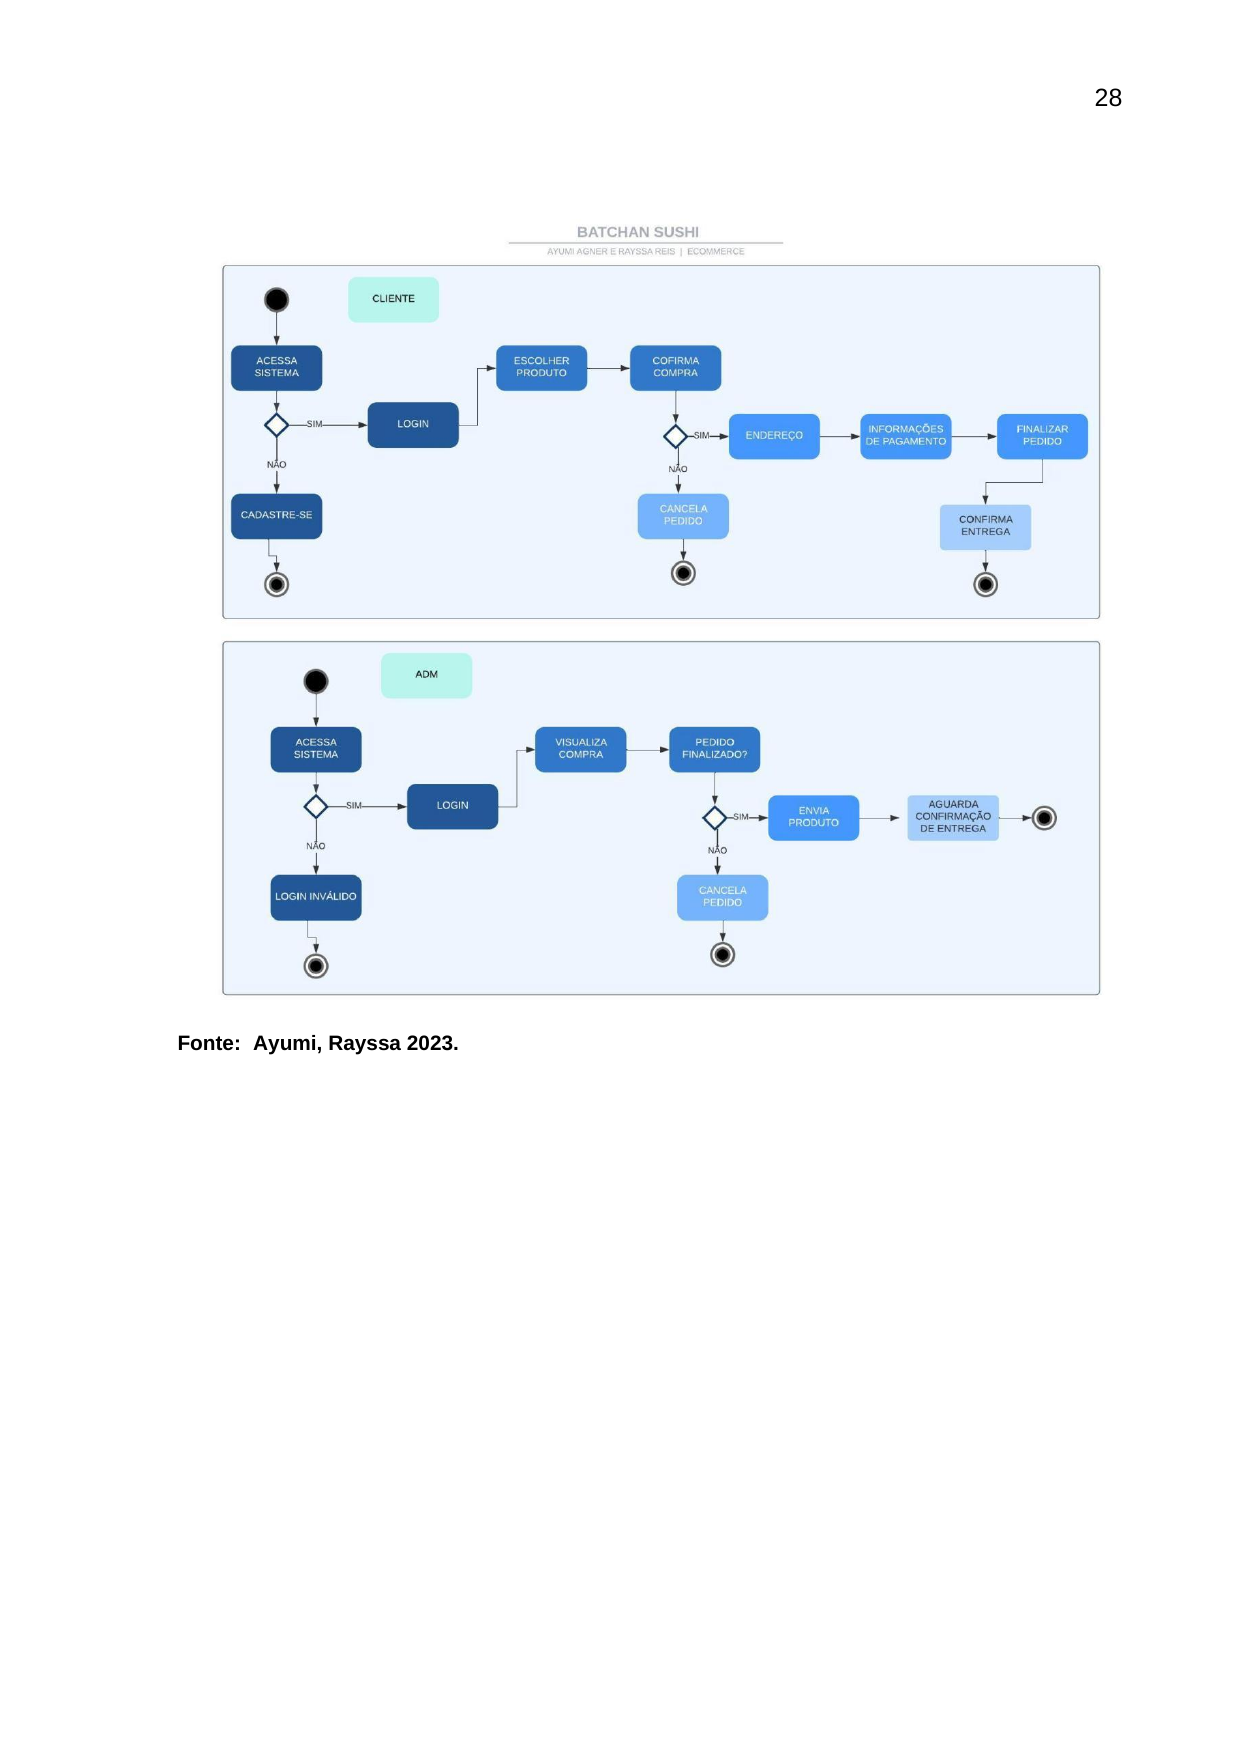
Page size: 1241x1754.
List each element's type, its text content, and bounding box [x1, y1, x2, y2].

picture [177, 197, 1122, 1017]
text Fonte: Ayumi, Rayssa 2023. [177, 1031, 1122, 1055]
